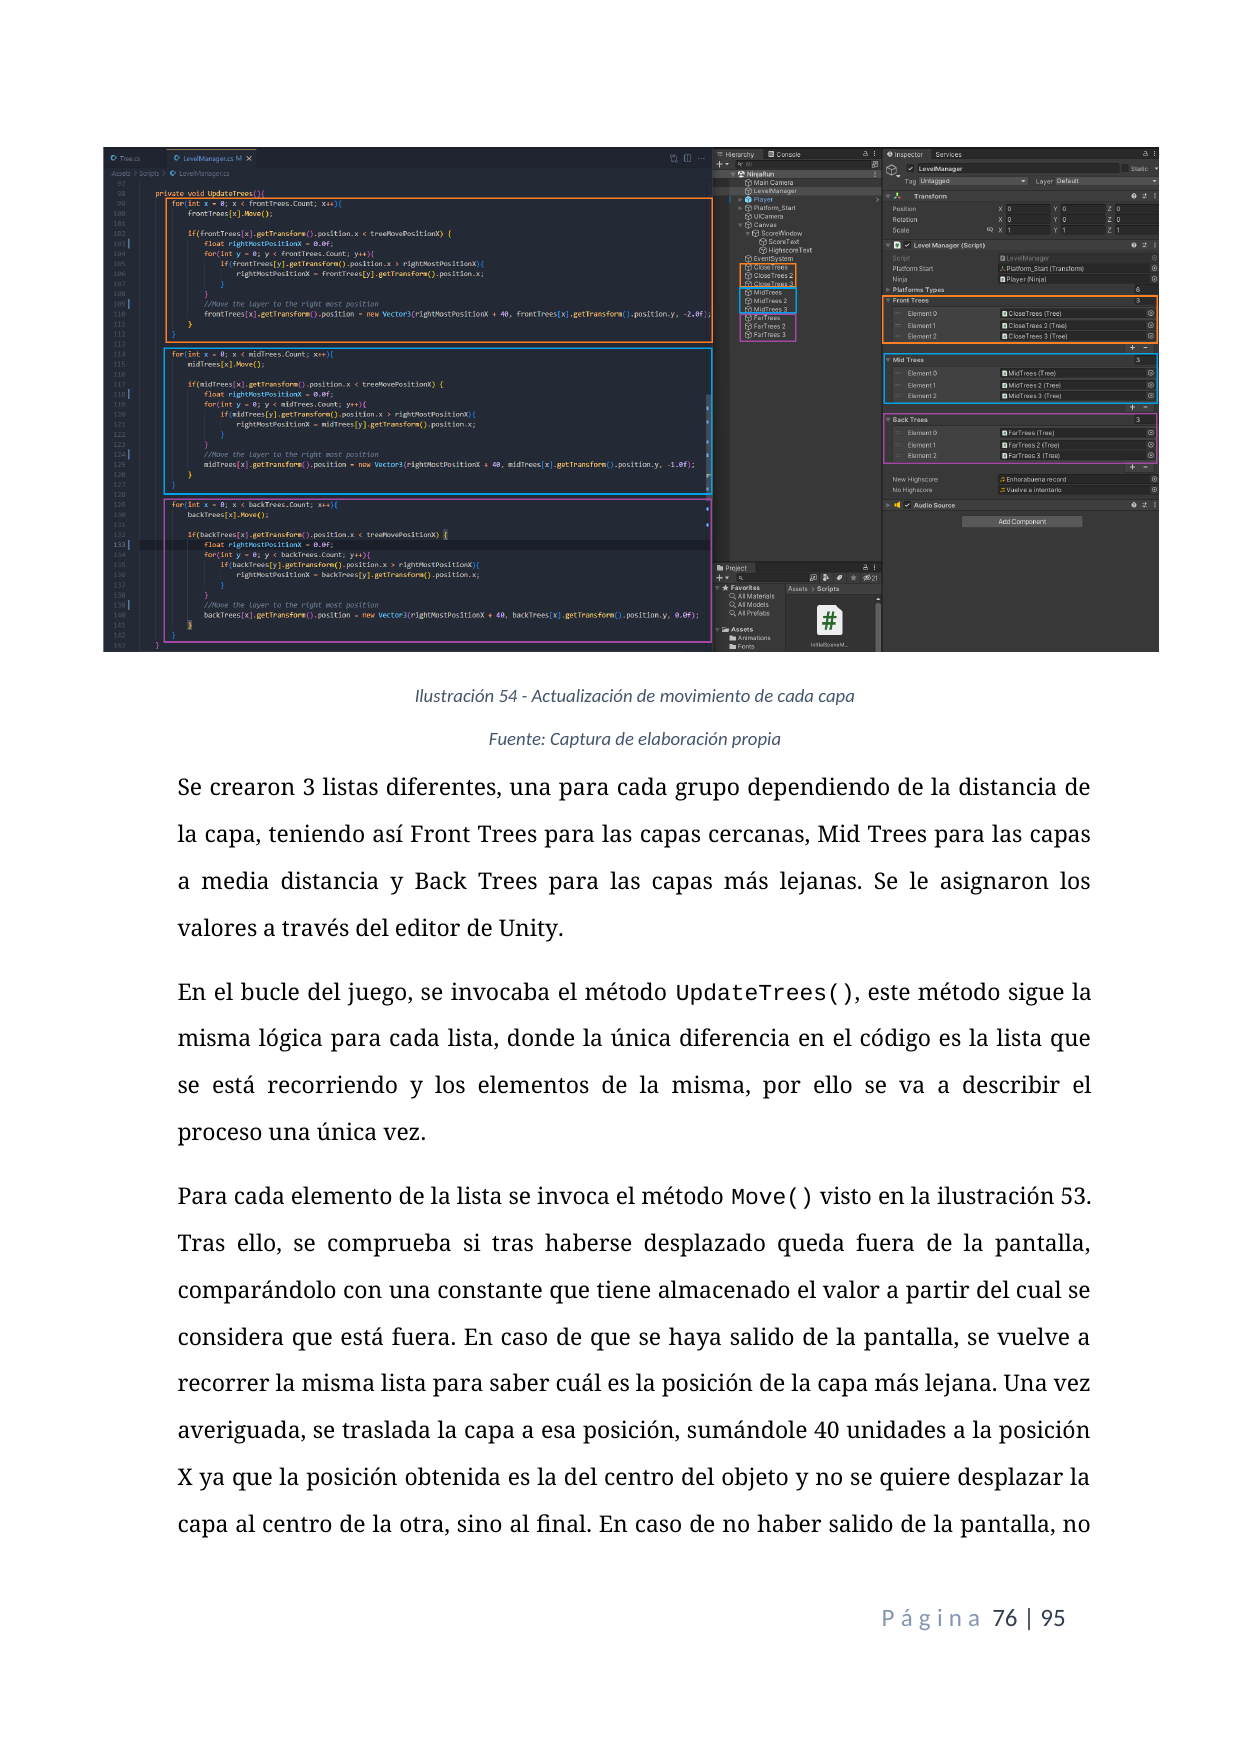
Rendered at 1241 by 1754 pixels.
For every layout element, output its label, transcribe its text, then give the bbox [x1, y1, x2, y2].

text En el bucle del juego, se invocaba el método UpdateTrees(), este método sigue la misma lógica para cada lista, donde la única diferencia en el código es la lista que se está recorriendo y los elementos de la misma, por ello se va a describir el proceso una única vez. [177, 975, 1092, 1147]
picture [103, 147, 1159, 652]
text Se crearon 3 listas diferentes, una para cada grupo dependiendo de la distancia de la capa, teniendo así Front Trees para las capas cercanas, Mid Trees para las capas a media distancia y Back Trees para las capas más lejanas. Se le asignaron los valores a través del editor de Unity. [177, 771, 1092, 943]
text Fuente: Captura de elaboración propia [177, 727, 1092, 750]
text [177, 1180, 1092, 1539]
picture [886, 355, 1156, 402]
